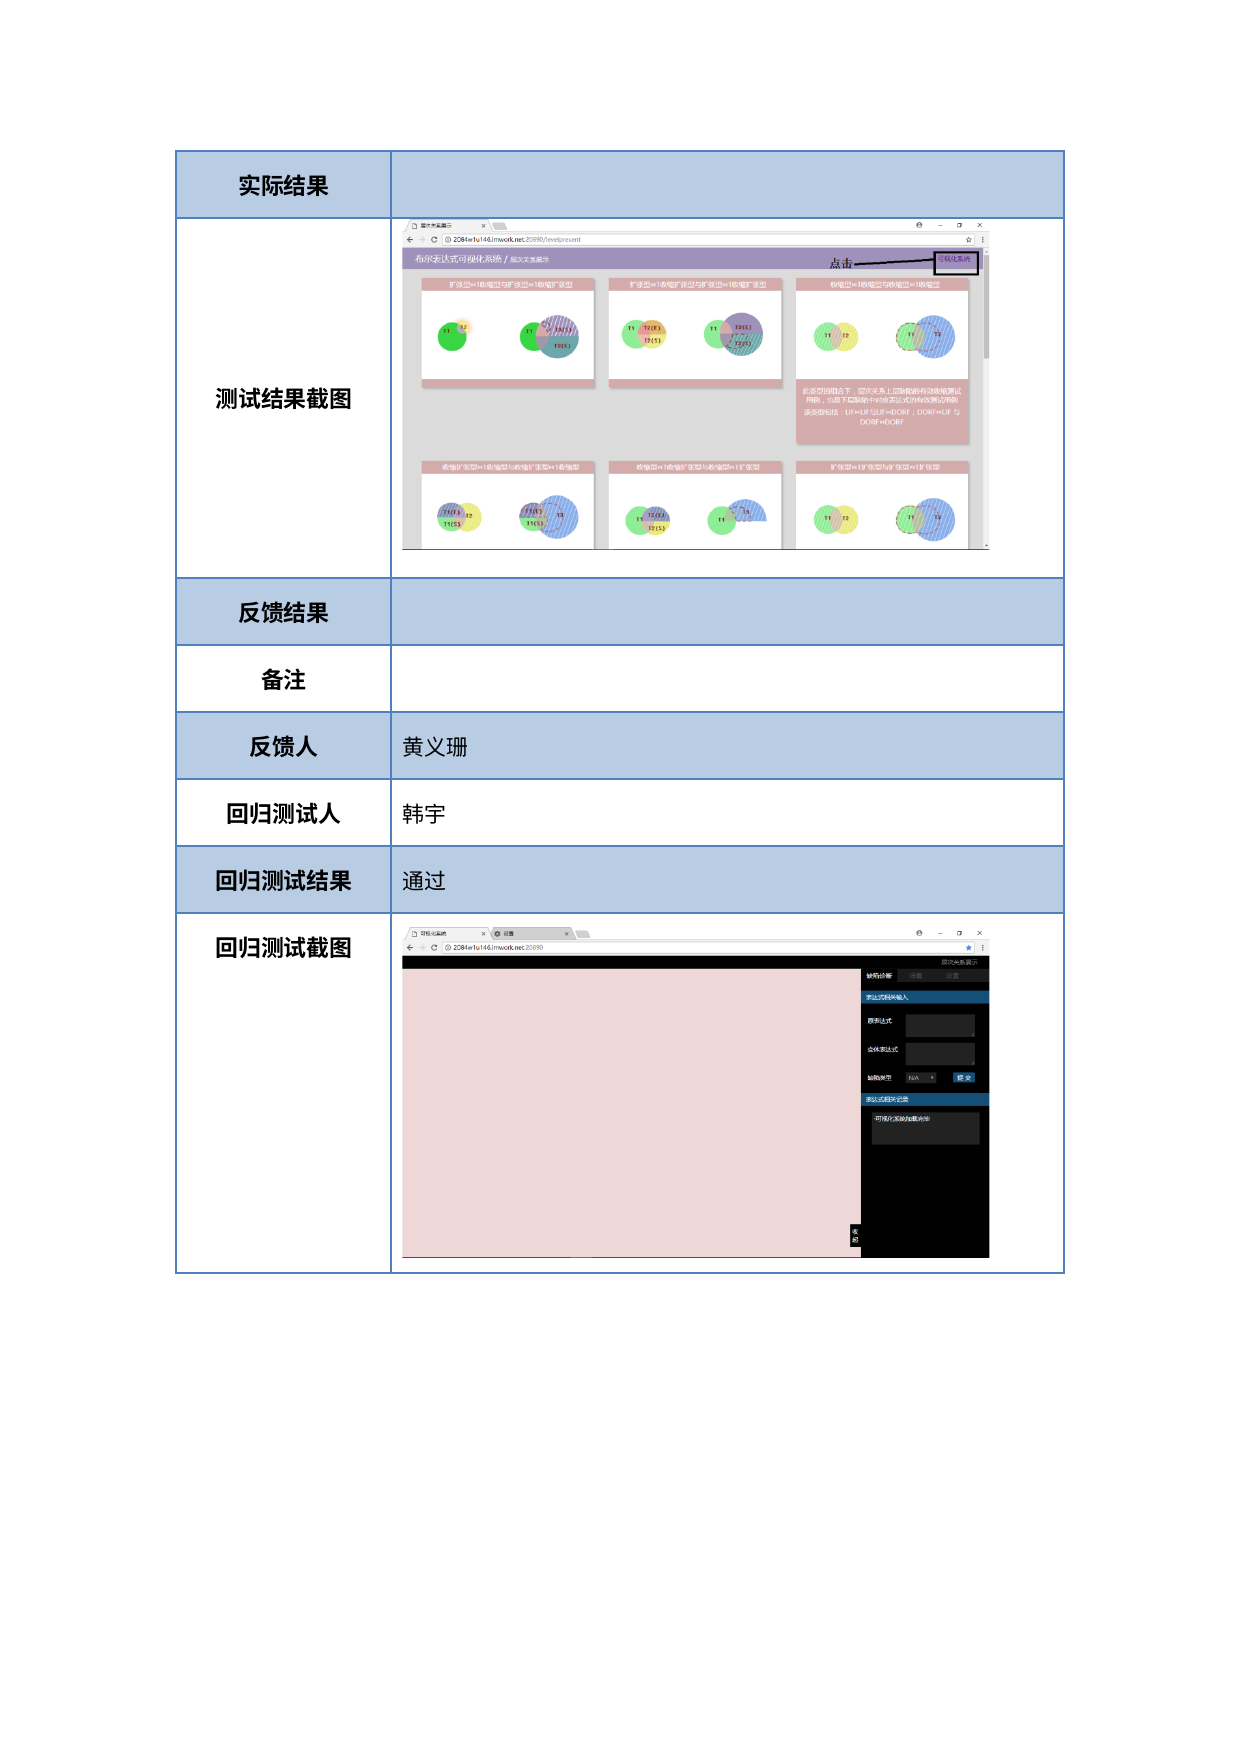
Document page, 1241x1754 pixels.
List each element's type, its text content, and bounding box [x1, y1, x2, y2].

table_cell [392, 152, 1063, 217]
table_cell 回归测试结果 [177, 847, 390, 912]
picture [402, 927, 990, 1258]
table_cell 反馈人 [177, 713, 390, 778]
table_cell 测试结果截图 [177, 219, 390, 577]
table_cell 通过 [392, 847, 1063, 912]
table_cell 实际结果 [177, 152, 390, 217]
table_cell [392, 914, 1063, 1272]
table_cell [392, 579, 1063, 644]
table_cell 韩宇 [392, 780, 1063, 845]
table_cell 回归测试截图 [177, 914, 390, 1272]
picture [402, 219, 990, 550]
table_cell 回归测试人 [177, 780, 390, 845]
table_cell [392, 219, 1063, 577]
table_cell 反馈结果 [177, 579, 390, 644]
table_cell 黄义珊 [392, 713, 1063, 778]
table_cell 备注 [177, 646, 390, 711]
table_cell [392, 646, 1063, 711]
